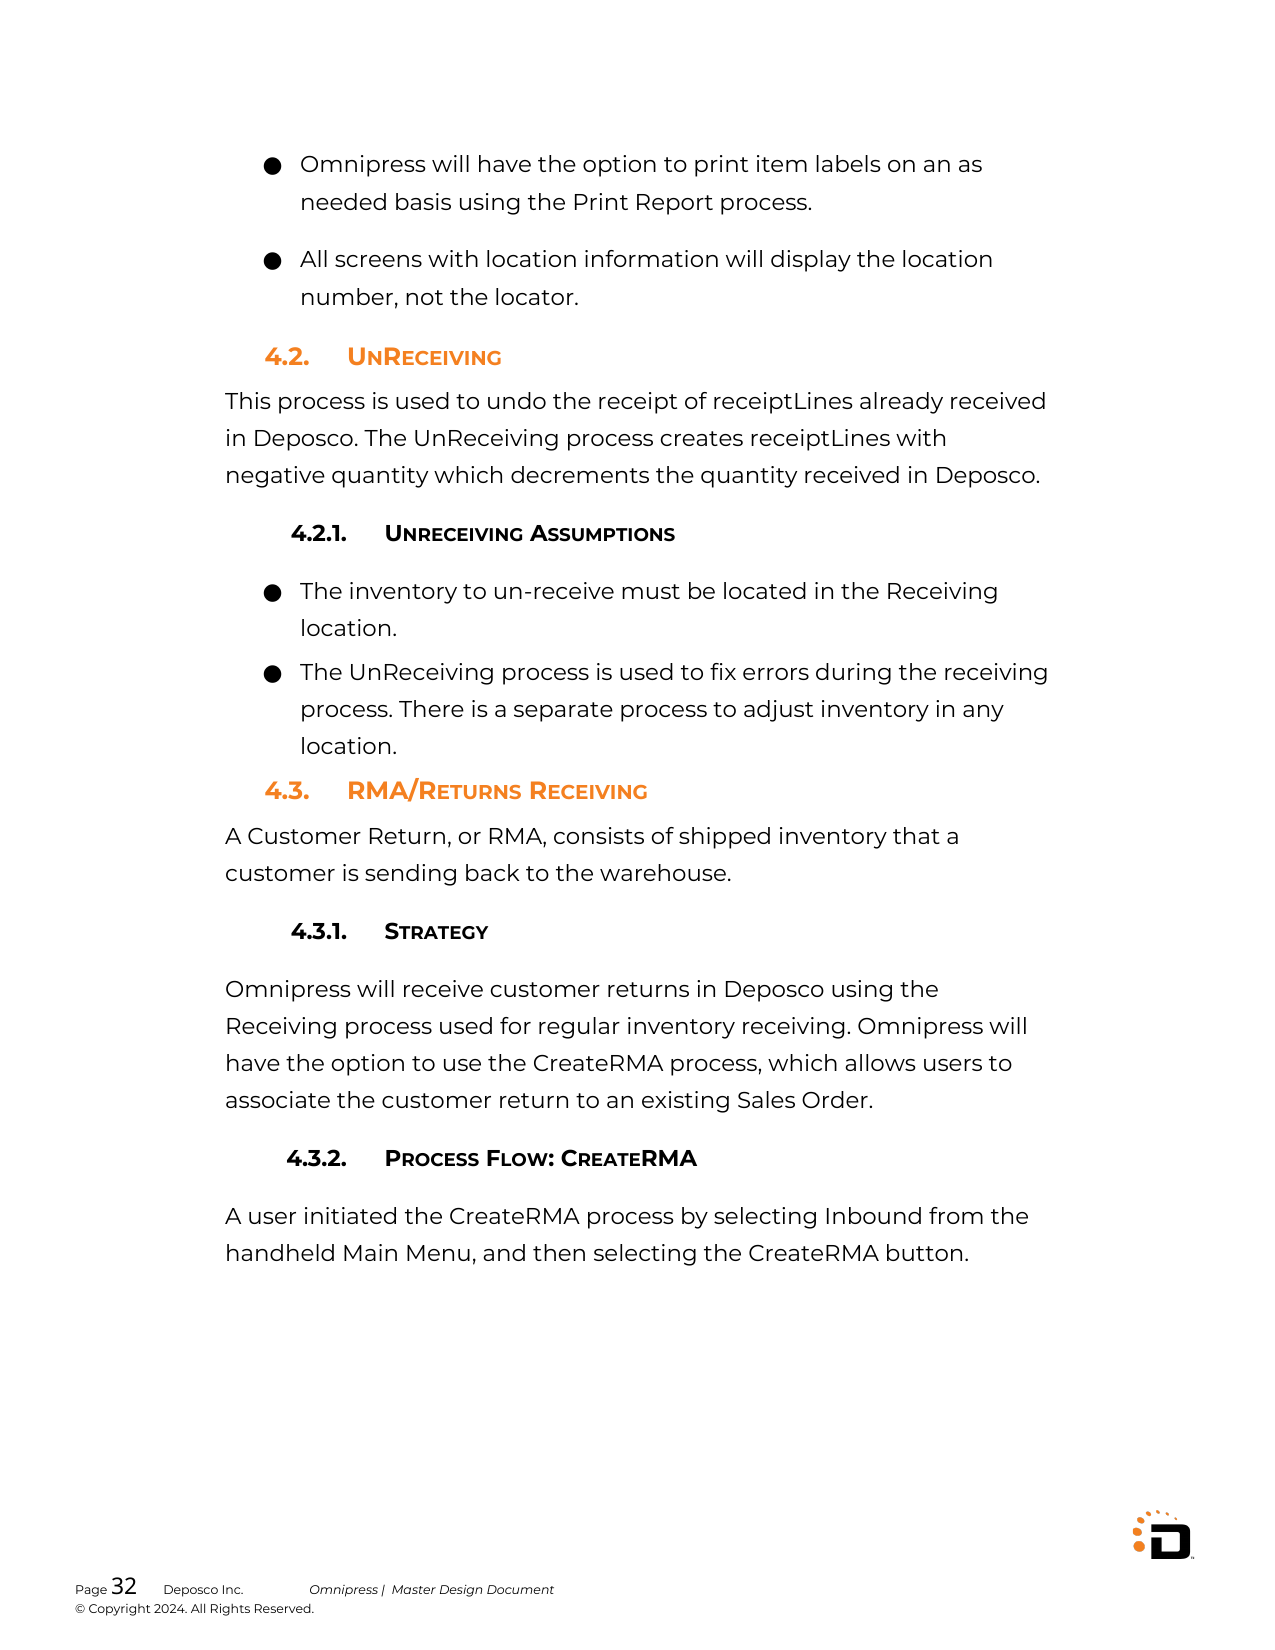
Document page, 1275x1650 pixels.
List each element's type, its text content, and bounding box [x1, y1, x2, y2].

subtitle Unreceiving Assumptions [347, 519, 1050, 547]
subtitle RMA/Returns Receiving [309, 775, 1050, 806]
subtitle UnReceiving [309, 341, 1050, 371]
subtitle Strategy [347, 917, 1050, 945]
list The inventory to un-receive must be located in the Receiving location. [262, 577, 1050, 642]
picture [1132, 1510, 1195, 1559]
text A Customer Return, or RMA, consists of shipped inventory that a customer is sending back to the warehouse. [225, 822, 1050, 887]
subtitle Process Flow: CreateRMA [347, 1144, 1050, 1172]
list The UnReceiving process is used to fix errors during the receiving process. There is a separate process to adjust inventory in any location. [262, 658, 1050, 760]
list All screens with location information will display the location number, not the locator. [262, 246, 1050, 311]
text This process is used to undo the receipt of receiptLines already received in Deposco. The UnReceiving process creates receiptLines with negative quantity which decrements the quantity received in Deposco. [225, 387, 1050, 489]
list Omnipress will have the option to print item labels on an as needed basis using the Print Report process. [262, 151, 1050, 216]
text A user initiated the CreateRMA process by selecting Inbound from the handheld Main Menu, and then selecting the CreateRMA button. [225, 1202, 1050, 1267]
text Omnipress will receive customer returns in Deposco using the Receiving process used for regular inventory receiving. Omnipress will have the option to use the CreateRMA process, which allows users to associate the customer return to an existing Sales Order. [225, 975, 1050, 1114]
